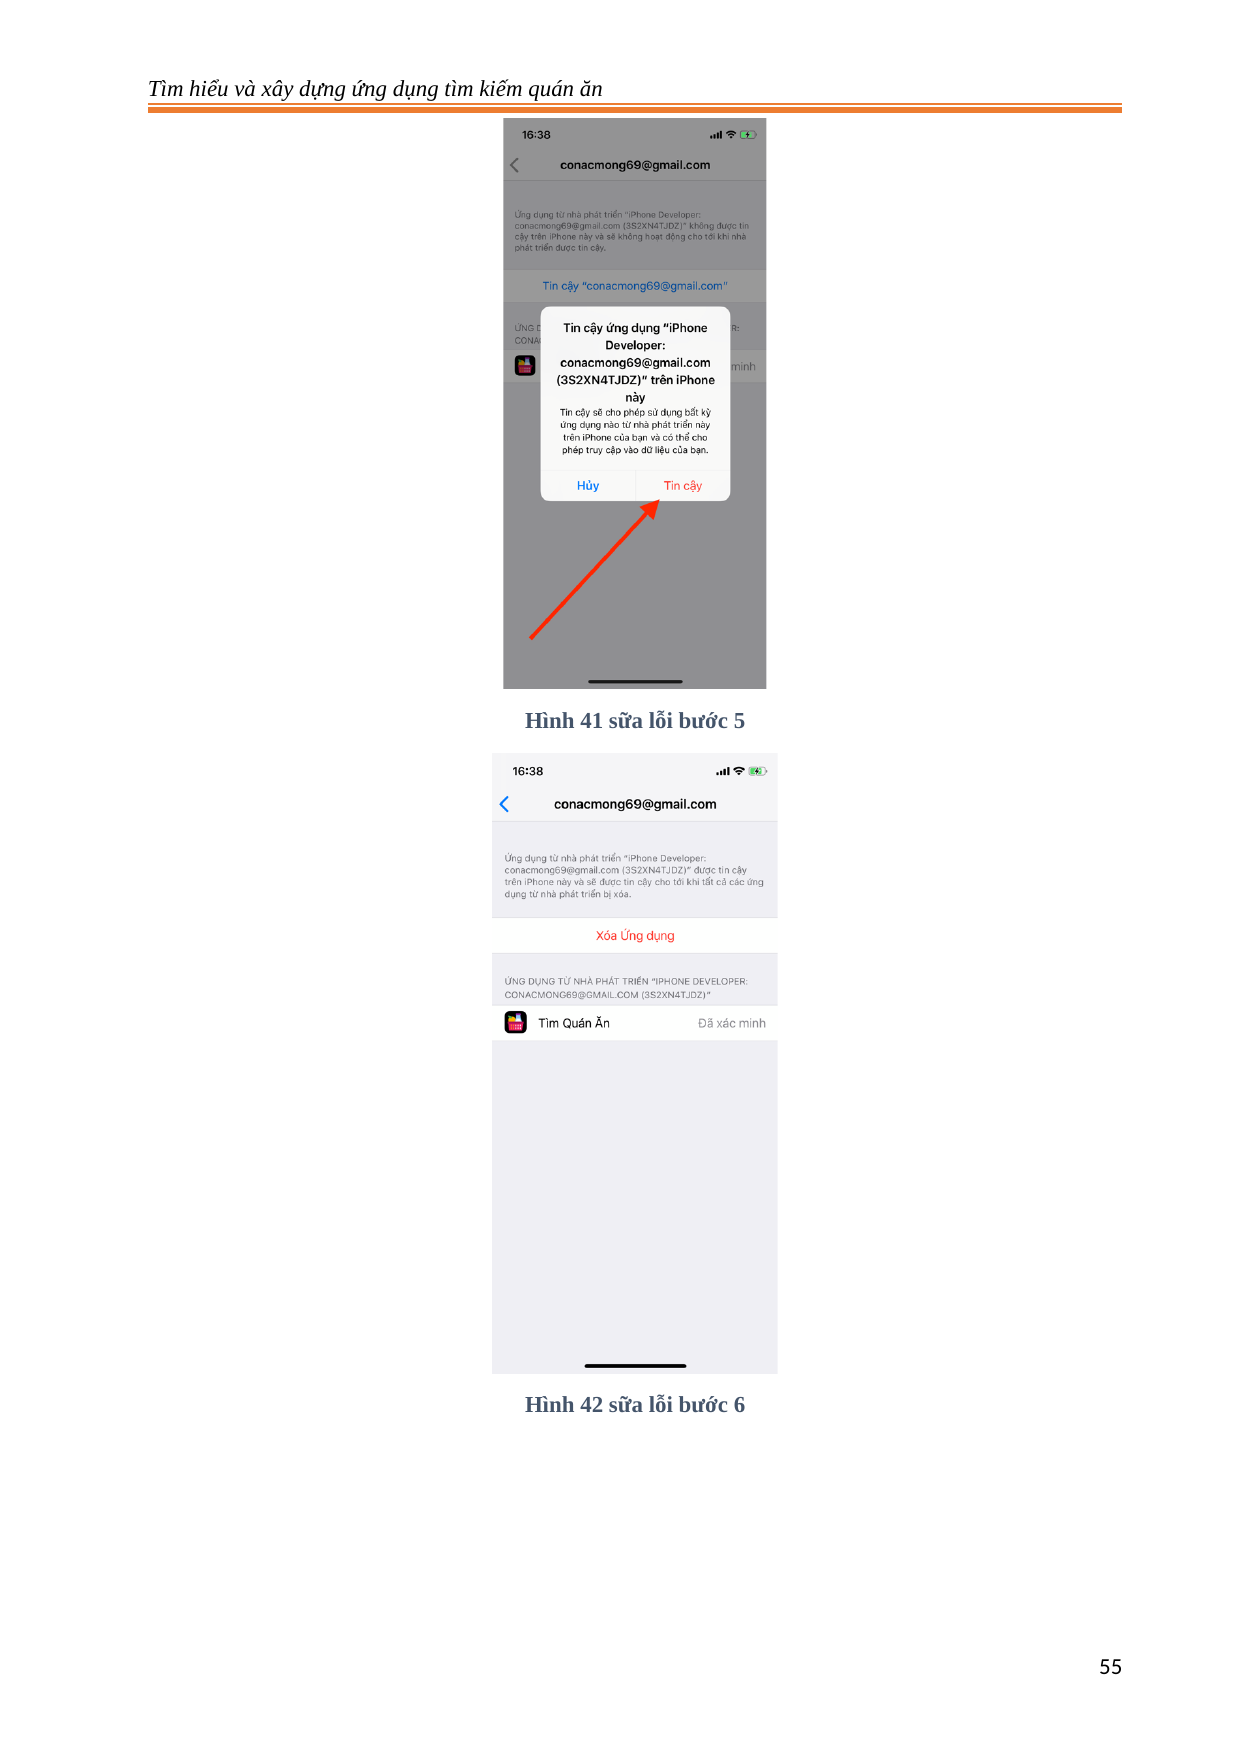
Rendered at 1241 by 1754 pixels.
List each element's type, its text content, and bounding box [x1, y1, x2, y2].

picture [492, 753, 778, 1374]
picture [503, 118, 767, 689]
text Hình 42 sữa lỗi bước 6 [148, 1391, 1122, 1418]
text Hình 41 sữa lỗi bước 5 [148, 707, 1122, 733]
